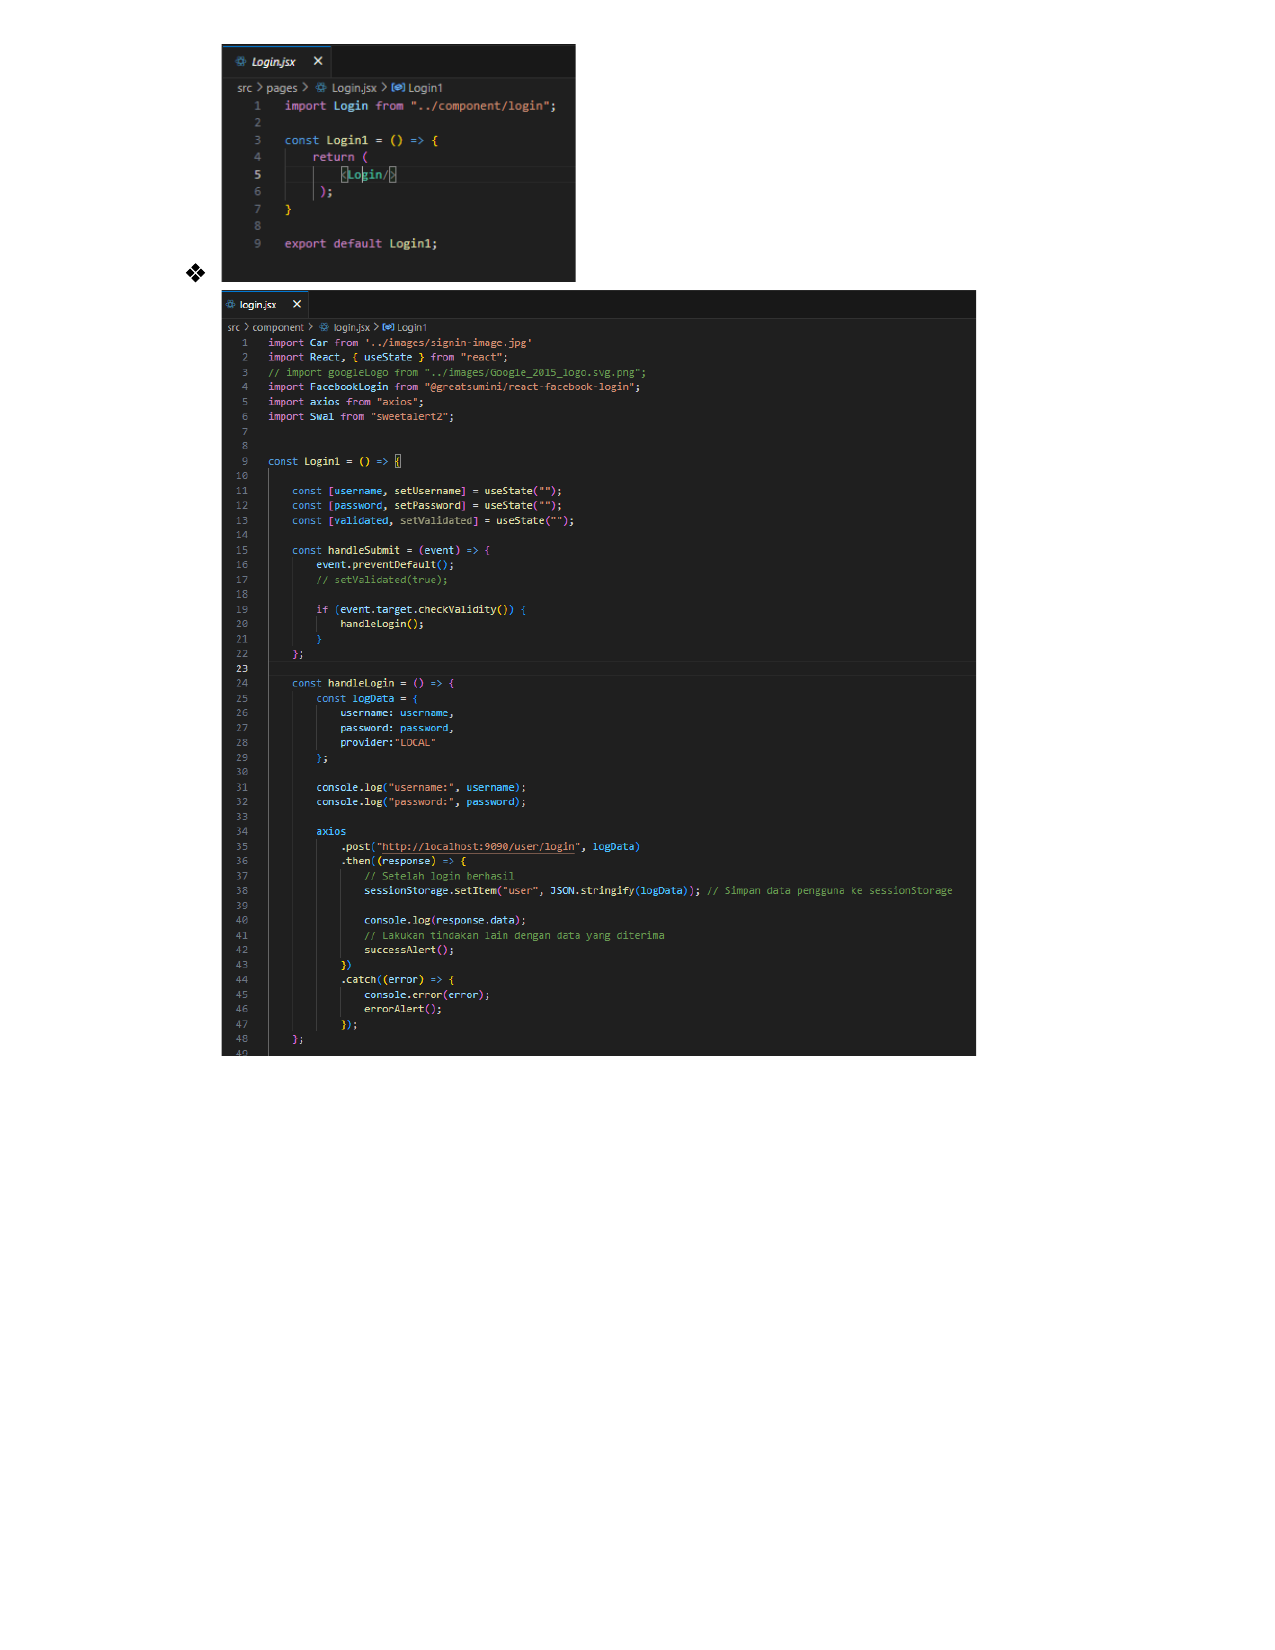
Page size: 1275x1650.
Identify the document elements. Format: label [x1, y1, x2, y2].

picture [221, 290, 977, 1056]
picture [221, 44, 576, 282]
